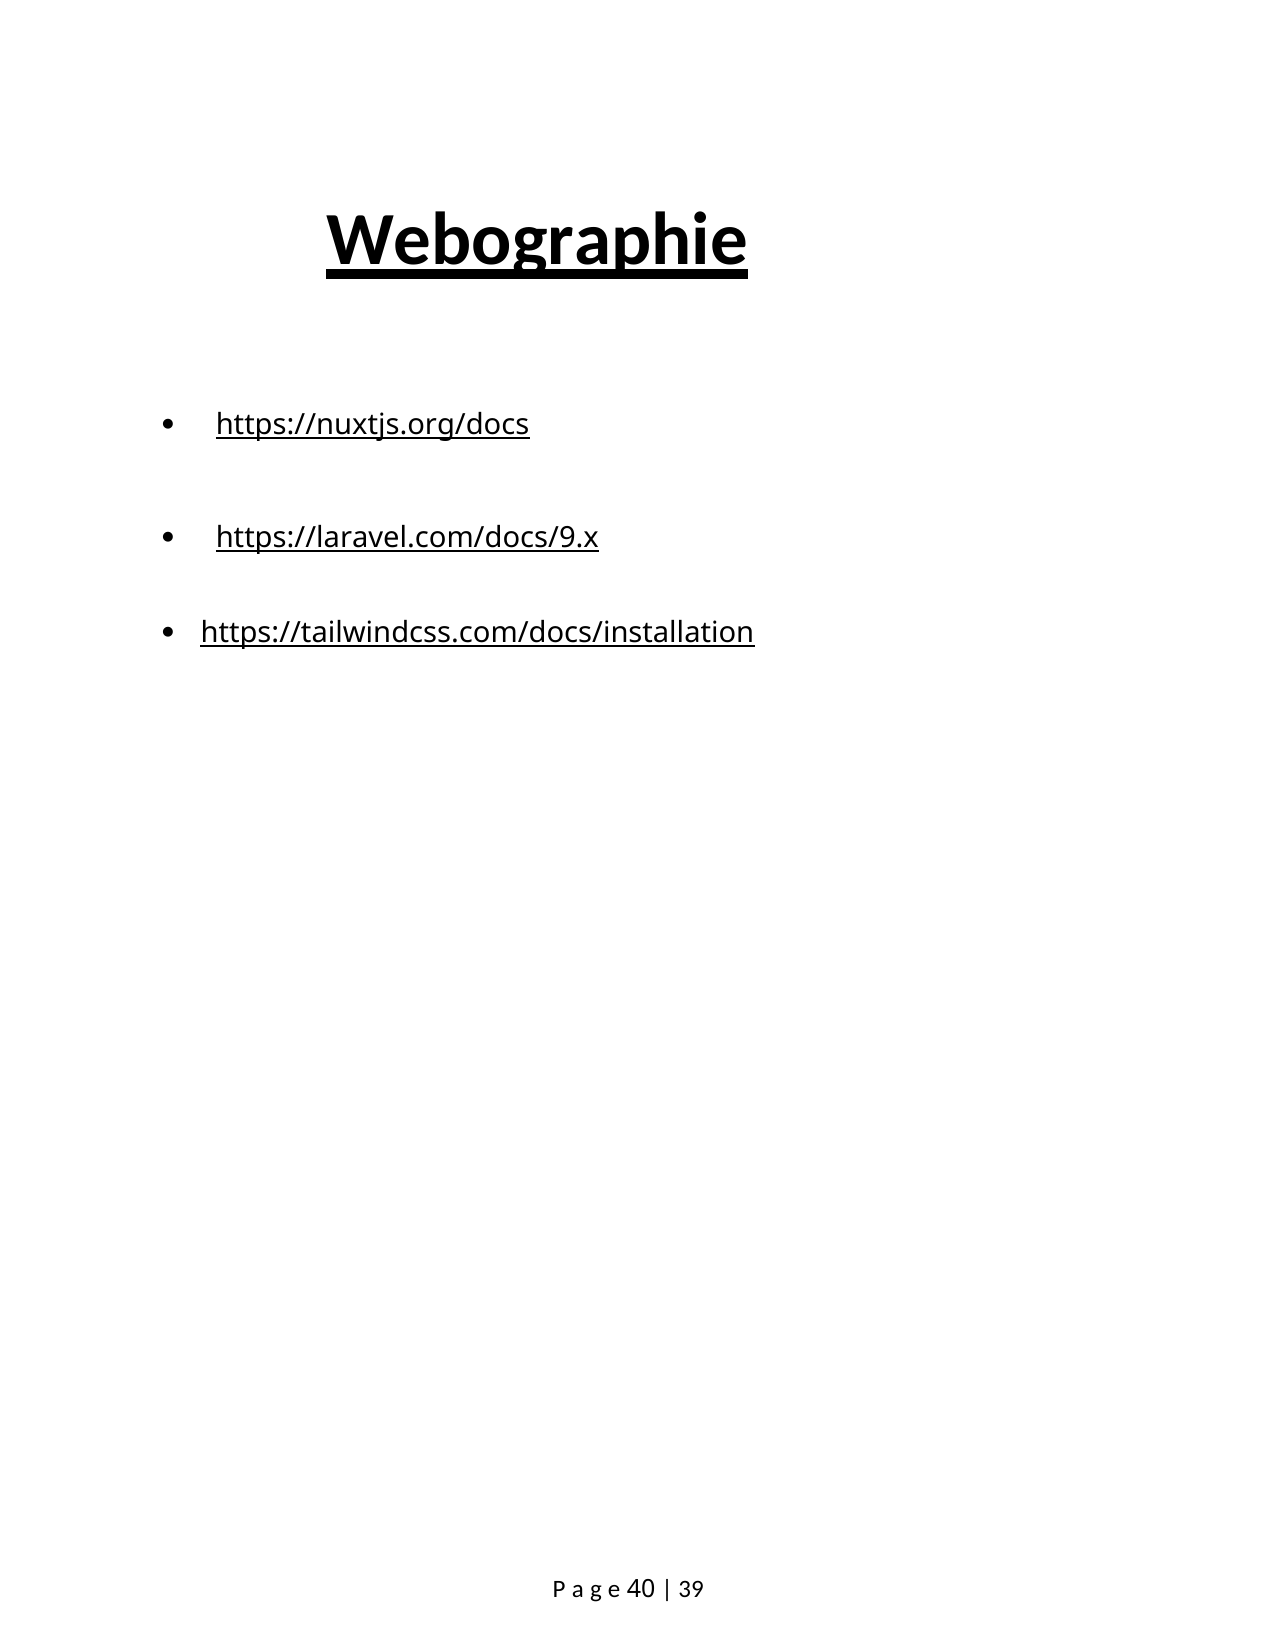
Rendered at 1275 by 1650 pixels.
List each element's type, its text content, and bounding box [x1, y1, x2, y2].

list https://tailwindcss.com/docs/installation [163, 612, 1258, 651]
list https://laravel.com/docs/9.x [163, 516, 1258, 556]
text Webographie [326, 192, 1258, 283]
list https://nuxtjs.org/docs [163, 404, 1170, 443]
